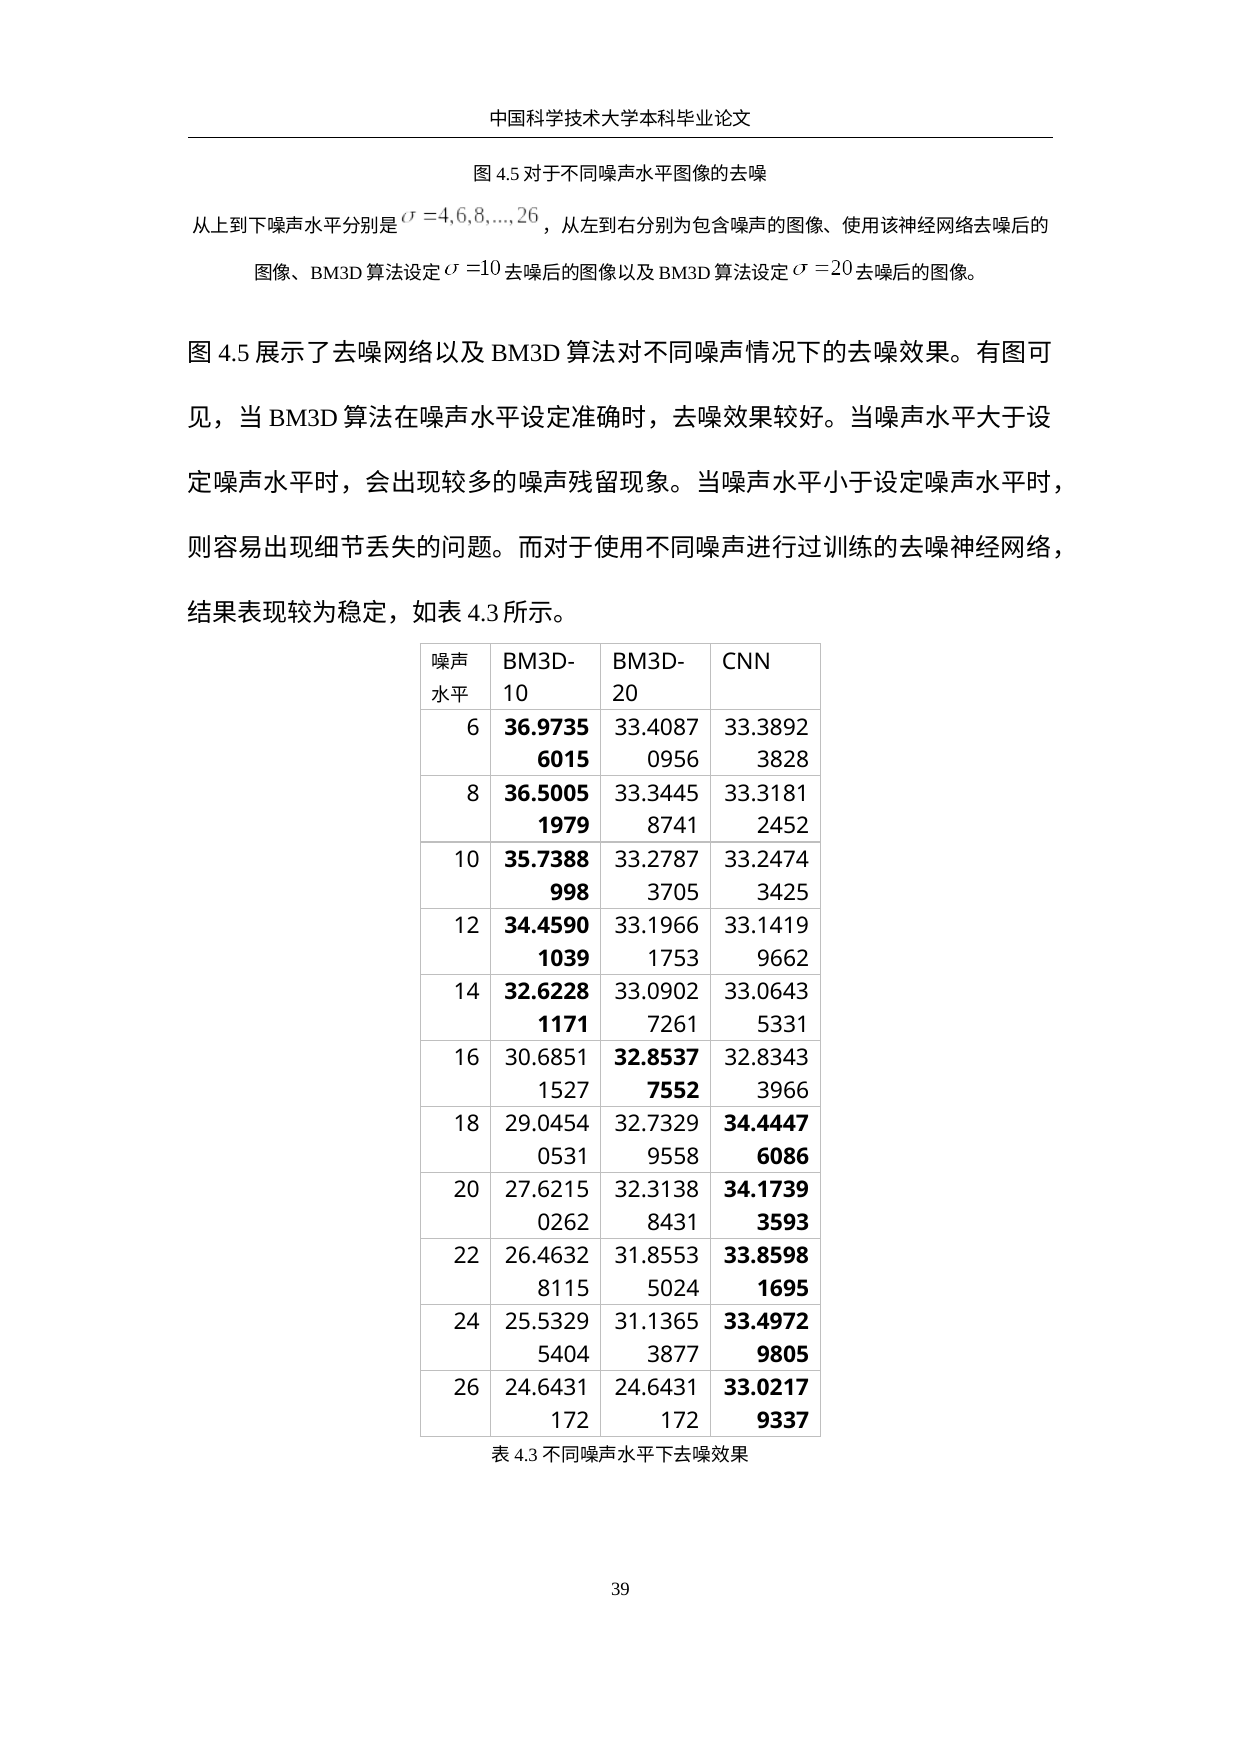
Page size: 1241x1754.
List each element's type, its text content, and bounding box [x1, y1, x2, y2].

text 图4.5展示了去噪网络以及BM3D算法对不同噪声情况下的去噪效果。有图可见，当BM3D算法在噪声水平设定准确时，去噪效果较好。当噪声水平大于设定噪声水平时，会出现较多的噪声残留现象。当噪声水平小于设定噪声水平时，则容易出现细节丢失的问题。而对于使用不同噪声进行过训练的去噪神经网络，结果表现较为稳定，如表4.3所示。 [187, 318, 1053, 643]
table_cell 32.85377552 [601, 1041, 710, 1106]
table_cell 33.14199662 [711, 909, 820, 973]
text 图4.5对于不同噪声水平图像的去噪 [187, 156, 1053, 188]
table_cell 12 [421, 909, 490, 973]
table_header BM3D-10 [491, 644, 600, 709]
table_cell 6 [421, 710, 490, 775]
table_cell 27.62150262 [491, 1173, 600, 1238]
table_cell 33.31812452 [711, 776, 820, 841]
table_cell 33.27873705 [601, 843, 710, 907]
table_cell 16 [421, 1041, 490, 1106]
table_header 噪声水平 [421, 644, 490, 709]
table_cell 24 [421, 1305, 490, 1370]
table_cell 33.49729805 [711, 1305, 820, 1370]
table_cell 34.44476086 [711, 1107, 820, 1172]
table_cell 32.62281171 [491, 975, 600, 1039]
table_cell 30.68511527 [491, 1041, 600, 1106]
table_cell 29.04540531 [491, 1107, 600, 1172]
table_cell 33.24743425 [711, 843, 820, 907]
table_cell 14 [421, 975, 490, 1039]
table_cell 31.13653877 [601, 1305, 710, 1370]
text 表4.3 不同噪声水平下去噪效果 [187, 1437, 1053, 1469]
table_cell 33.19661753 [601, 909, 710, 973]
table_cell 33.38923828 [711, 710, 820, 775]
table_cell 20 [421, 1173, 490, 1238]
table_cell 34.17393593 [711, 1173, 820, 1238]
table_cell 26 [421, 1371, 490, 1436]
table_cell 8 [421, 776, 490, 841]
text 从上到下噪声水平分别是，从左到右分别为包含噪声的图像、使用该神经网络去噪后的图像、BM3D算法设定去噪后的图像以及BM3D算法设定去噪后的图像。 [187, 188, 1053, 286]
table_cell 34.45901039 [491, 909, 600, 973]
table_header CNN [711, 644, 820, 709]
table_cell 33.85981695 [711, 1239, 820, 1304]
table_cell 26.46328115 [491, 1239, 600, 1304]
table_cell 35.7388998 [491, 843, 600, 907]
table_cell 36.97356015 [491, 710, 600, 775]
table_cell 10 [421, 843, 490, 907]
table_cell 18 [421, 1107, 490, 1172]
table_cell 32.83433966 [711, 1041, 820, 1106]
table_cell 33.09027261 [601, 975, 710, 1039]
table_cell 31.85535024 [601, 1239, 710, 1304]
table_header BM3D-20 [601, 644, 710, 709]
table_cell 24.6431172 [491, 1371, 600, 1436]
table_cell 33.06435331 [711, 975, 820, 1039]
table_cell 33.40870956 [601, 710, 710, 775]
table_cell 33.34458741 [601, 776, 710, 841]
table_cell 22 [421, 1239, 490, 1304]
table_cell 24.6431172 [601, 1371, 710, 1436]
table_cell 32.73299558 [601, 1107, 710, 1172]
table_cell 25.53295404 [491, 1305, 600, 1370]
table_cell 36.50051979 [491, 776, 600, 841]
table_cell 32.31388431 [601, 1173, 710, 1238]
table_cell 33.02179337 [711, 1371, 820, 1436]
